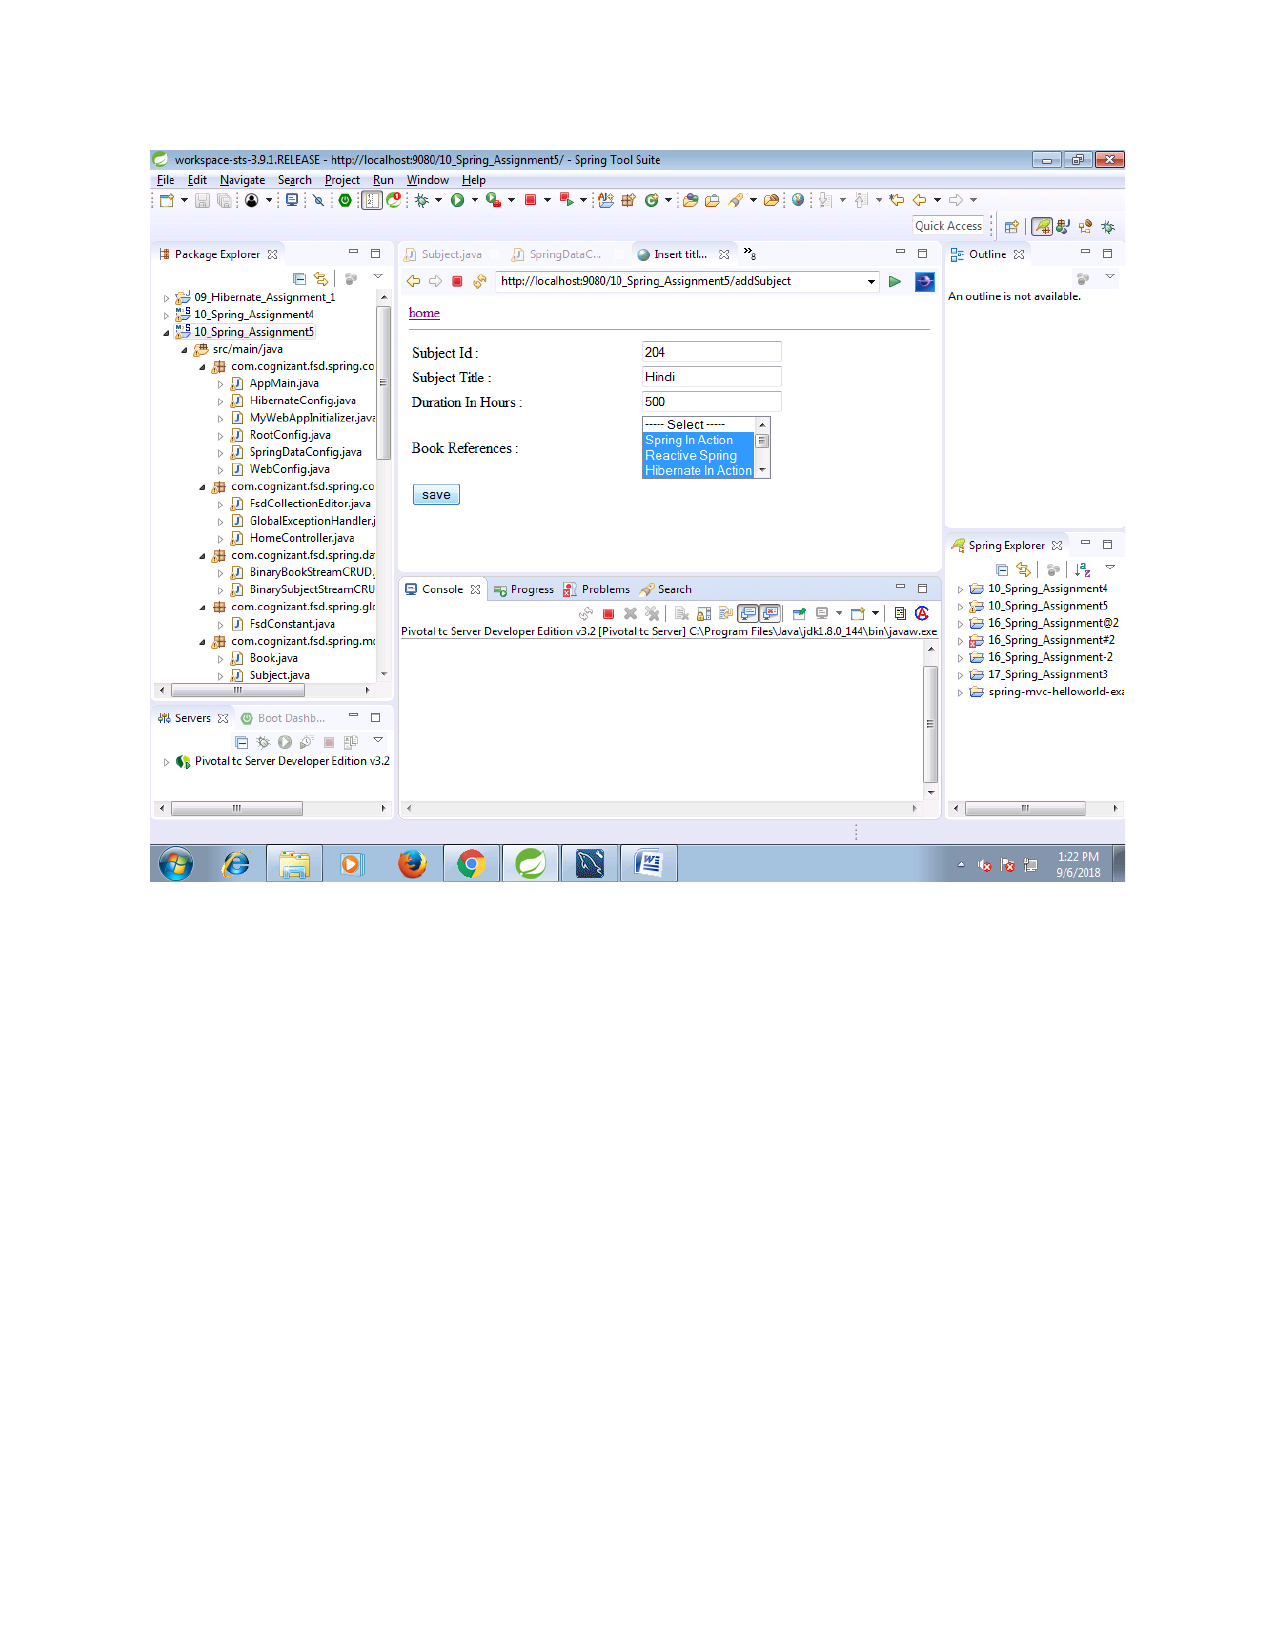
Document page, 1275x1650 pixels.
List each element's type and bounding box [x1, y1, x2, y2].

picture [150, 150, 1125, 882]
